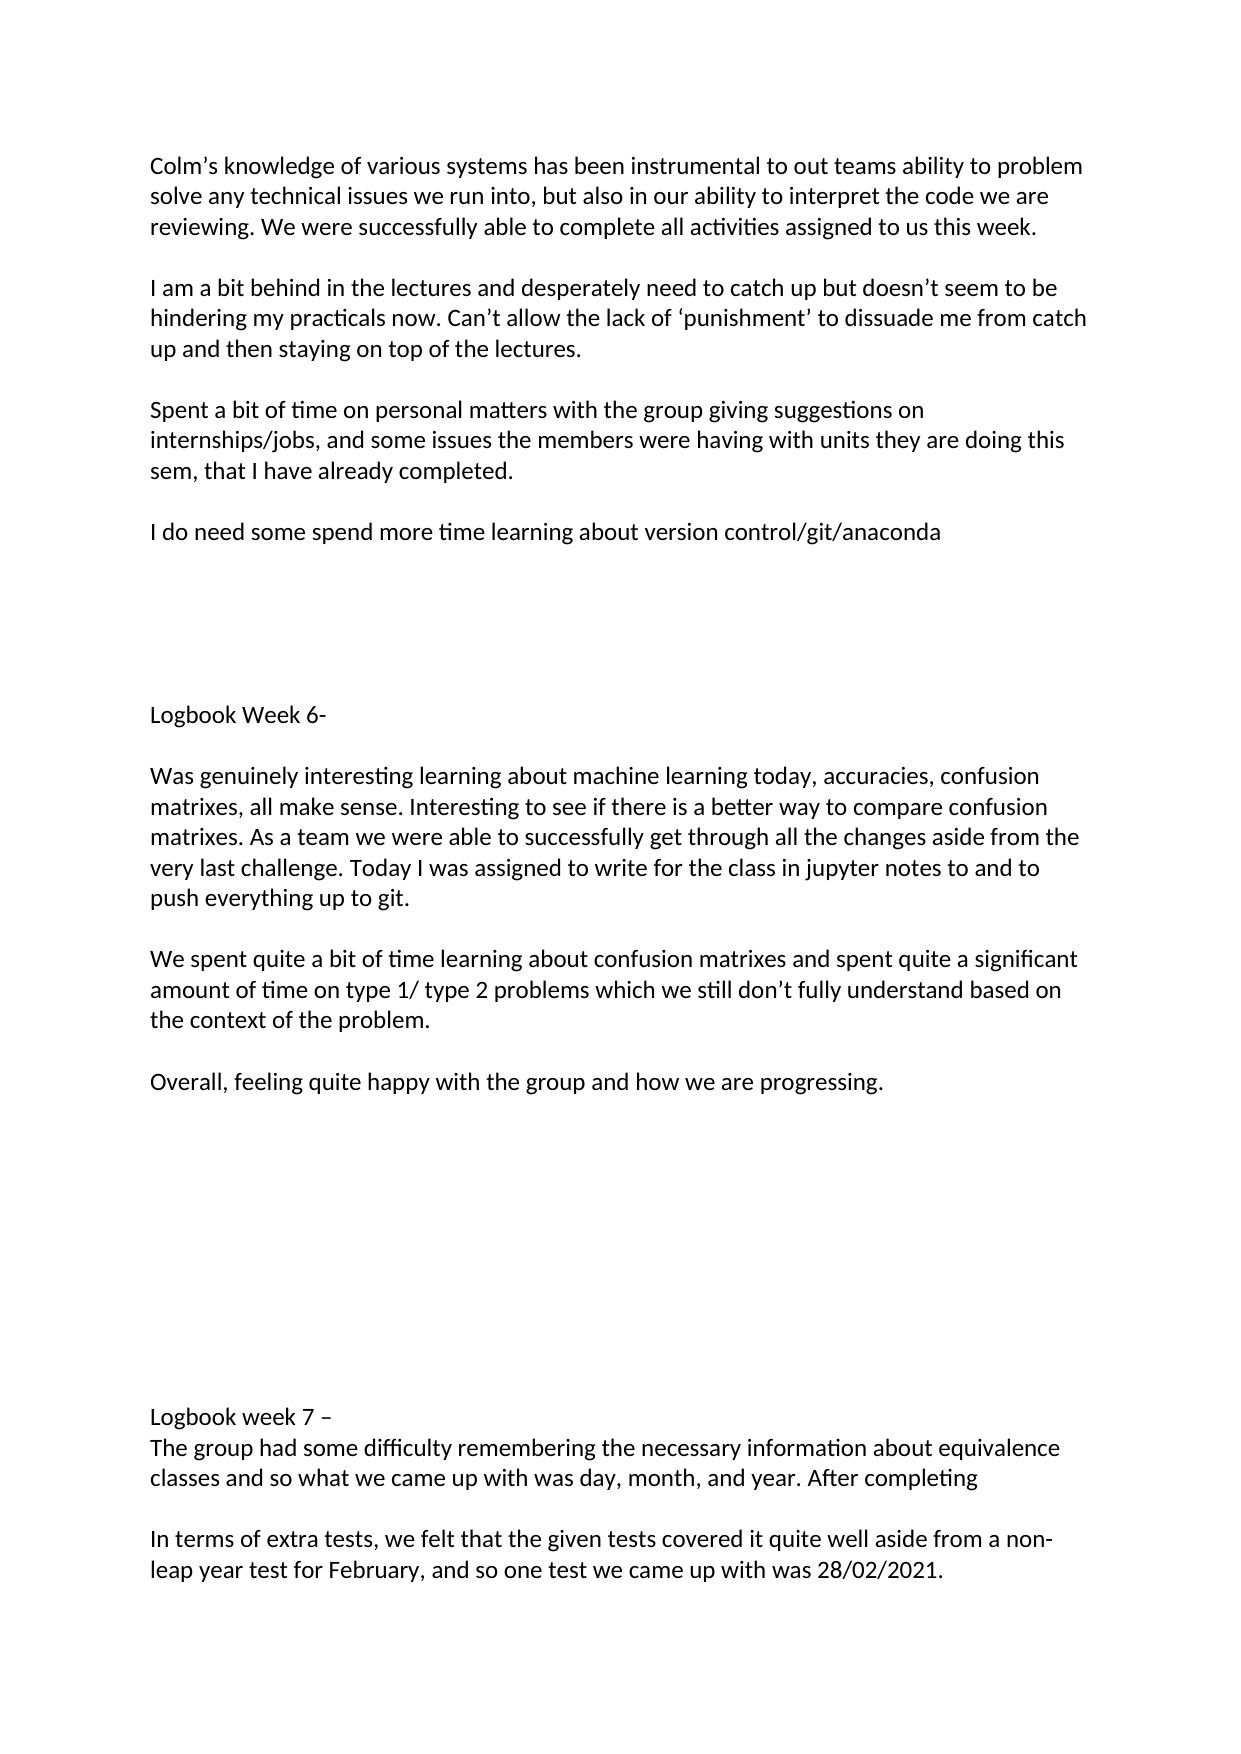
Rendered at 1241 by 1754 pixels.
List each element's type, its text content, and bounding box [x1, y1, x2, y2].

text In terms of extra tests, we felt that the given tests covered it quite well aside from a non-leap year test for February, and so one test we came up with was 28/02/2021. [150, 1523, 1090, 1584]
text Was genuinely interesting learning about machine learning today, accuracies, confusion matrixes, all make sense. Interesting to see if there is a better way to compare confusion matrixes. As a team we were able to successfully get through all the changes aside from the very last challenge. Today I was assigned to write for the class in jupyter notes to and to push everything up to git. [150, 760, 1090, 913]
text Colm’s knowledge of various systems has been instrumental to out teams ability to problem solve any technical issues we run into, but also in our ability to interpret the code we are reviewing. We were successfully able to complete all activities assigned to us this week. [150, 150, 1090, 242]
text Overall, feeling quite happy with the group and how we are progressing. [150, 1066, 1090, 1096]
text Logbook Week 6- [150, 699, 1090, 730]
text Spent a bit of time on personal matters with the group giving suggestions on internships/jobs, and some issues the members were having with units they are doing this sem, that I have already completed. [150, 394, 1090, 486]
text We spent quite a bit of time learning about confusion matrixes and spent quite a significant amount of time on type 1/ type 2 problems which we still don’t fully understand based on the context of the problem. [150, 943, 1090, 1035]
text Logbook week 7 – [150, 1401, 1090, 1432]
text I am a bit behind in the lectures and desperately need to catch up but doesn’t seem to be hindering my practicals now. Can’t allow the lack of ‘punishment’ to dissuade me from catch up and then staying on top of the lectures. [150, 272, 1090, 364]
text I do need some spend more time learning about version control/git/anaconda [150, 516, 1090, 547]
text The group had some difficulty remembering the necessary information about equivalence classes and so what we came up with was day, month, and year. After completing [150, 1432, 1090, 1493]
